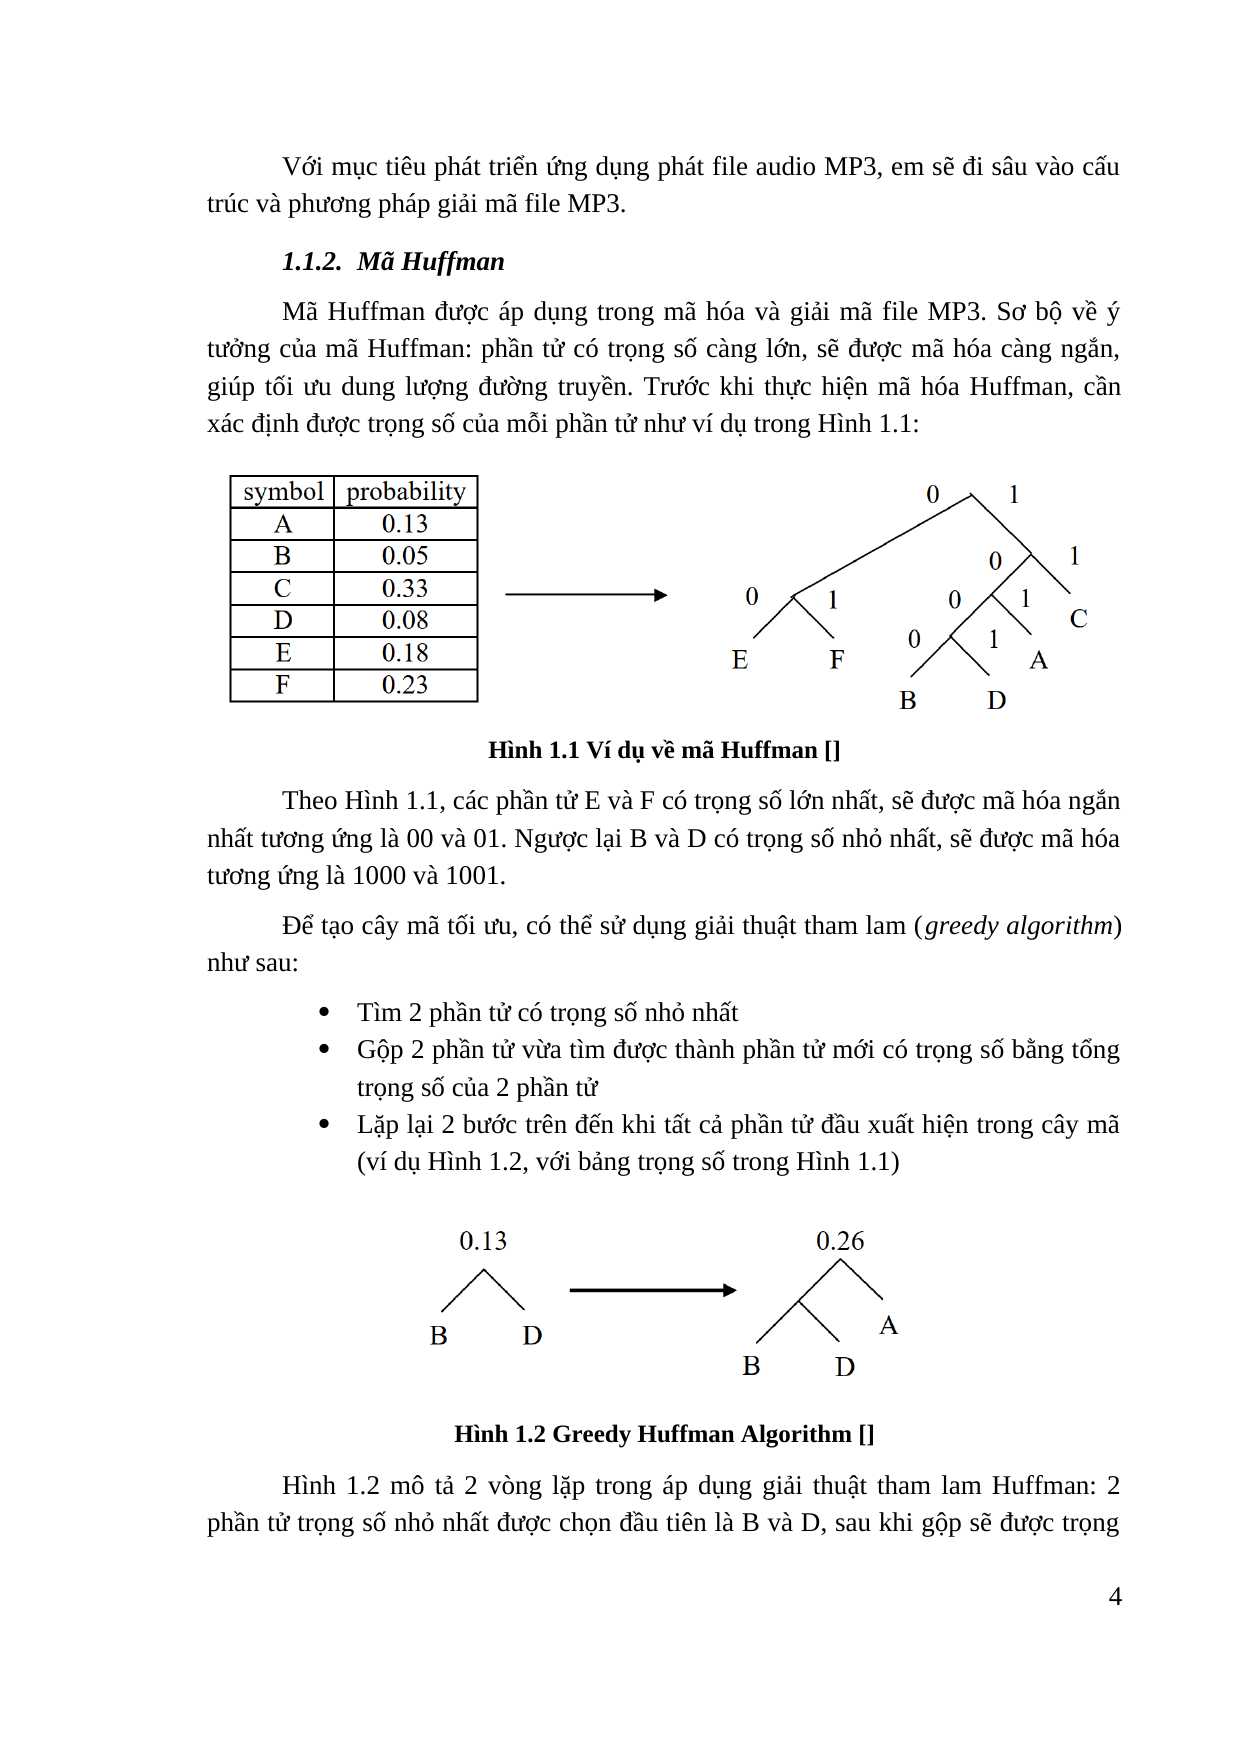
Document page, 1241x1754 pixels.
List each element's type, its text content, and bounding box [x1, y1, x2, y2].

picture [414, 1195, 915, 1401]
list Gộp 2 phần tử vừa tìm được thành phần tử mới có trọng số bằng tổng trọng số của 2 phần tử [319, 1033, 1122, 1102]
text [207, 1469, 1122, 1537]
text Để tạo cây mã tối ưu, có thể sử dụng giải thuật tham lam (greedy algorithm) như sau: [207, 909, 1122, 977]
list Tìm 2 phần tử có trọng số nhỏ nhất [319, 996, 1122, 1027]
text Với mục tiêu phát triển ứng dụng phát file audio MP3, em sẽ đi sâu vào cấu trúc và phương pháp giải mã file MP3. [207, 150, 1122, 218]
text Hình 1.1 Ví dụ về mã Huffman [] [207, 735, 1122, 764]
text Theo Hình 1.1, các phần tử E và F có trọng số lớn nhất, sẽ được mã hóa ngắn nhất tương ứng là 00 và 01. Ngược lại B và D có trọng số nhỏ nhất, sẽ được mã hóa tương ứng là 1000 và 1001. [207, 784, 1122, 890]
picture [206, 456, 1123, 717]
subtitle Mã Huffman [282, 245, 1122, 277]
text Mã Huffman được áp dụng trong mã hóa và giải mã file MP3. Sơ bộ về ý tưởng của mã Huffman: phần tử có trọng số càng lớn, sẽ được mã hóa càng ngắn, giúp tối ưu dung lượng đường truyền. Trước khi thực hiện mã hóa Huffman, cần xác định được trọng số của mỗi phần tử như ví dụ trong Hình 1.1: [207, 295, 1122, 438]
list Lặp lại 2 bước trên đến khi tất cả phần tử đầu xuất hiện trong cây mã (ví dụ Hình 1.2, với bảng trọng số trong Hình 1.1) [319, 1108, 1122, 1177]
text Hình 1.2 Greedy Huffman Algorithm [] [207, 1419, 1122, 1448]
